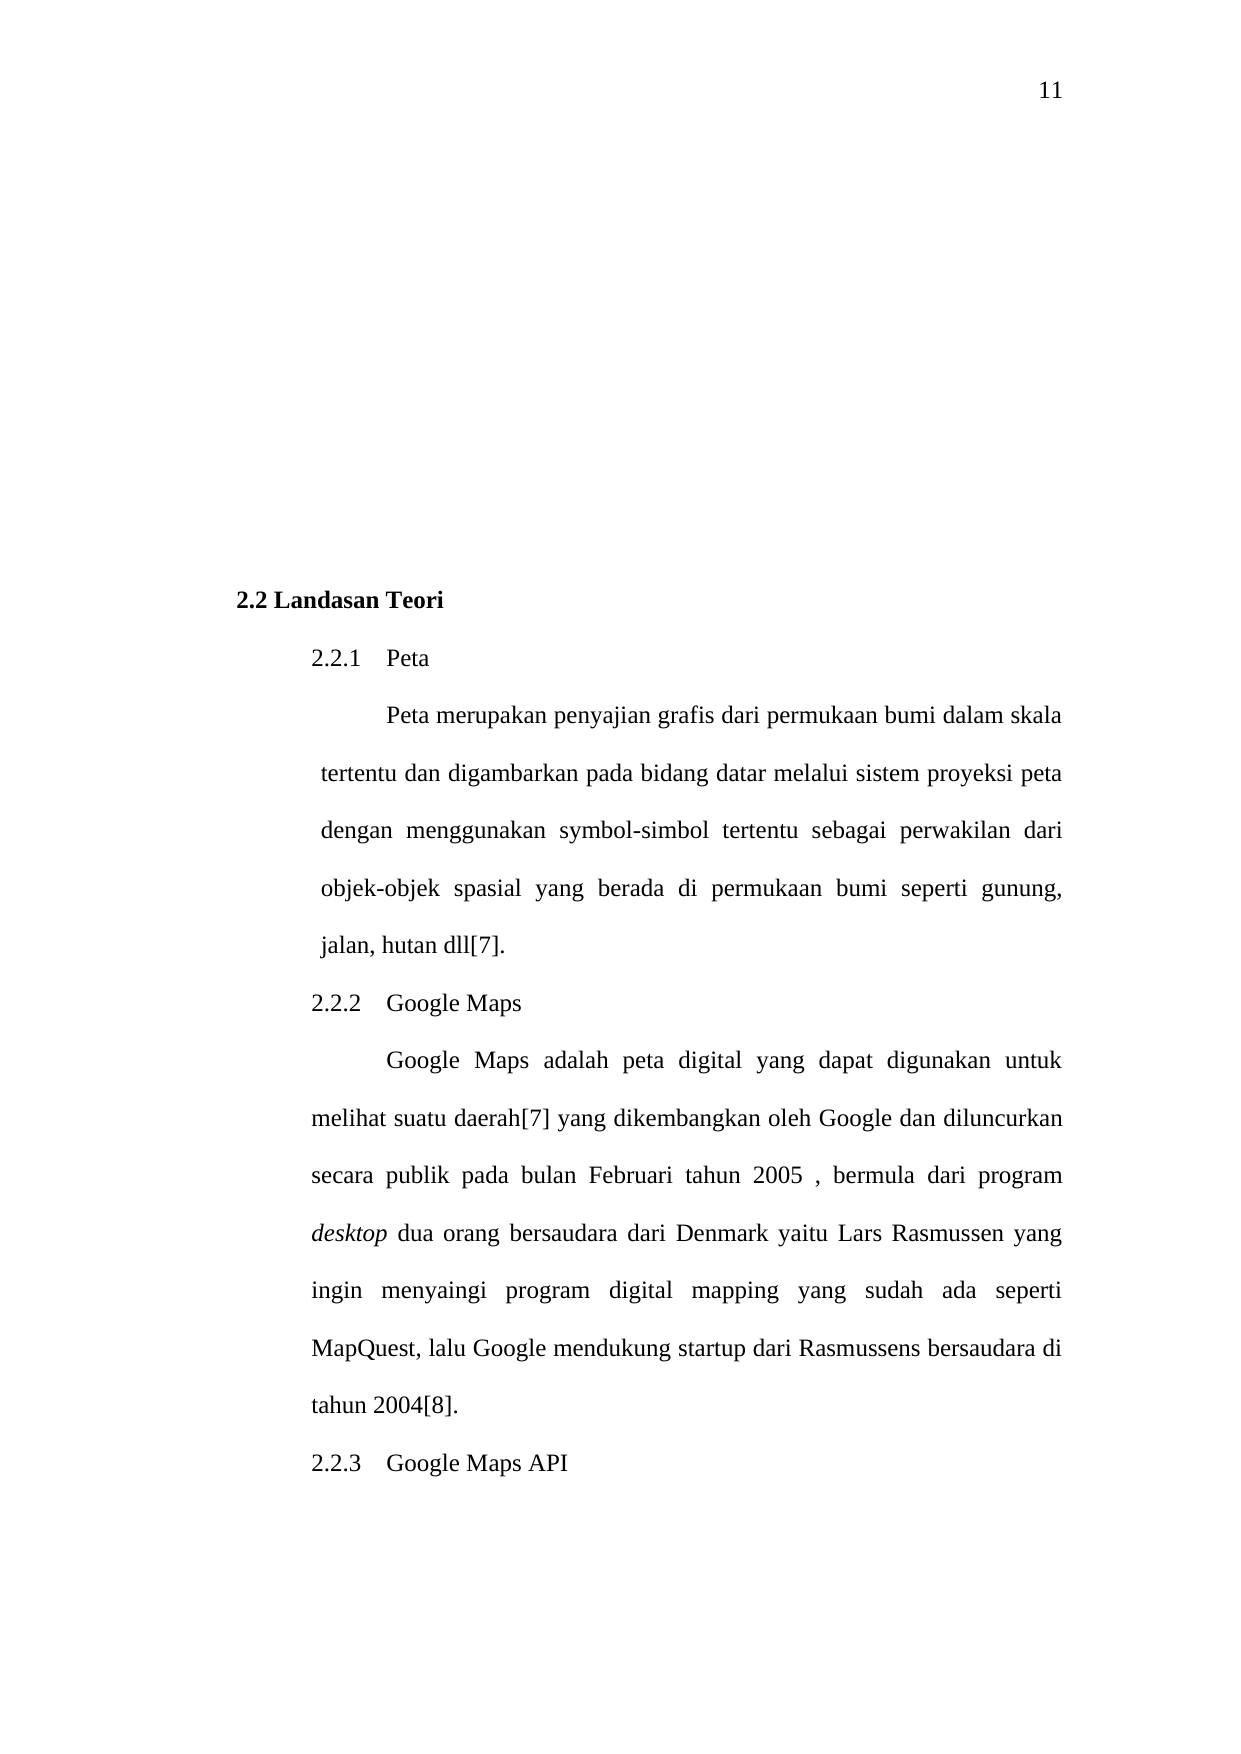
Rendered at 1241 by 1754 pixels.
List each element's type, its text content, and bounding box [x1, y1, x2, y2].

text Google Maps API [311, 1448, 1063, 1477]
text Google Maps [311, 988, 1063, 1017]
text Google Maps adalah peta digital yang dapat digunakan untuk melihat suatu daerah[7] yang dikembangkan oleh Google dan diluncurkan secara publik pada bulan Februari tahun 2005 , bermula dari program desktop dua orang bersaudara dari Denmark yaitu Lars Rasmussen yang ingin menyaingi program digital mapping yang sudah ada seperti MapQuest, lalu Google mendukung startup dari Rasmussens bersaudara di tahun 2004[8]. [311, 1045, 1063, 1419]
text Peta [311, 643, 1063, 672]
text Peta merupakan penyajian grafis dari permukaan bumi dalam skala tertentu dan digambarkan pada bidang datar melalui sistem proyeksi peta dengan menggunakan symbol-simbol tertentu sebagai perwakilan dari objek-objek spasial yang berada di permukaan bumi seperti gunung, jalan, hutan dll[7]. [321, 700, 1063, 959]
text Landasan Teori [236, 585, 1063, 614]
